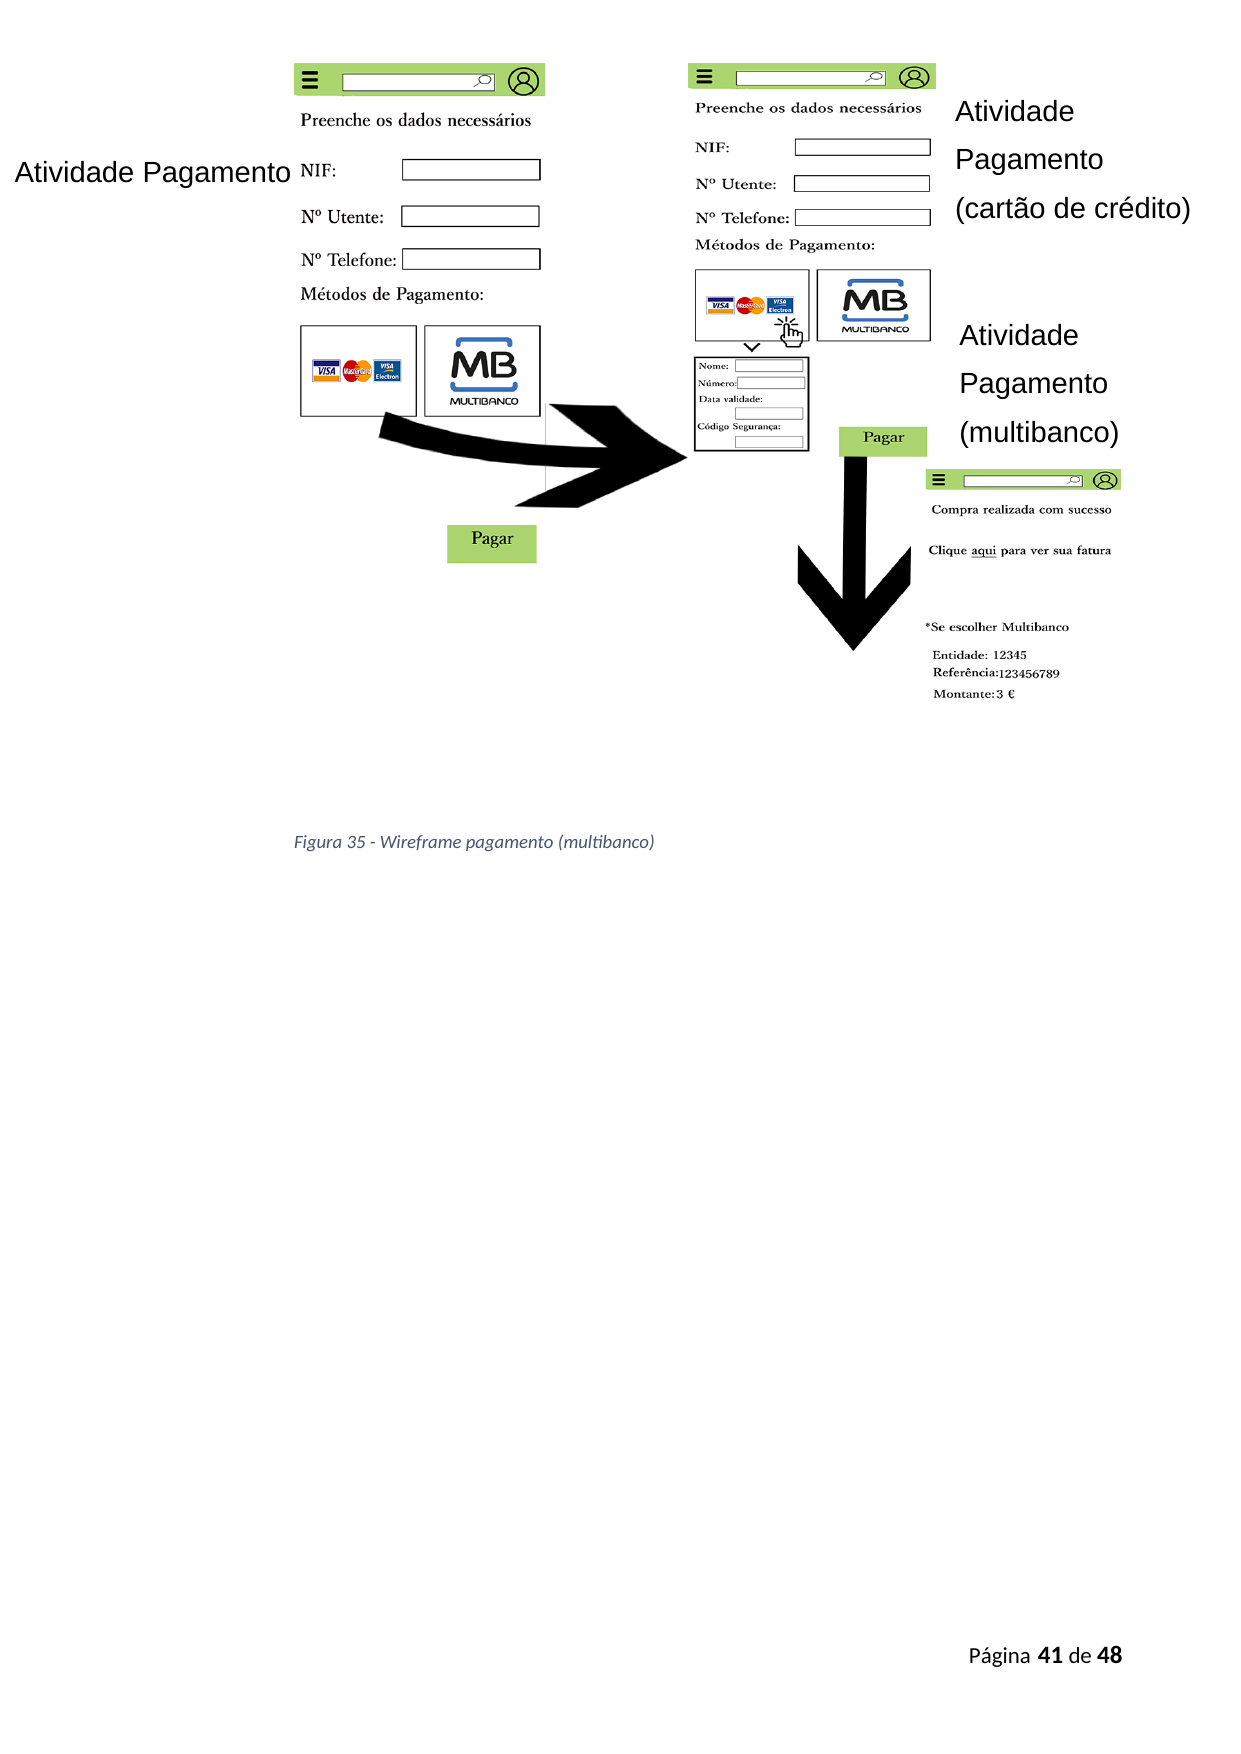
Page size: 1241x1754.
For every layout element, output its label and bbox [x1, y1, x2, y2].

picture [293, 63, 1122, 808]
